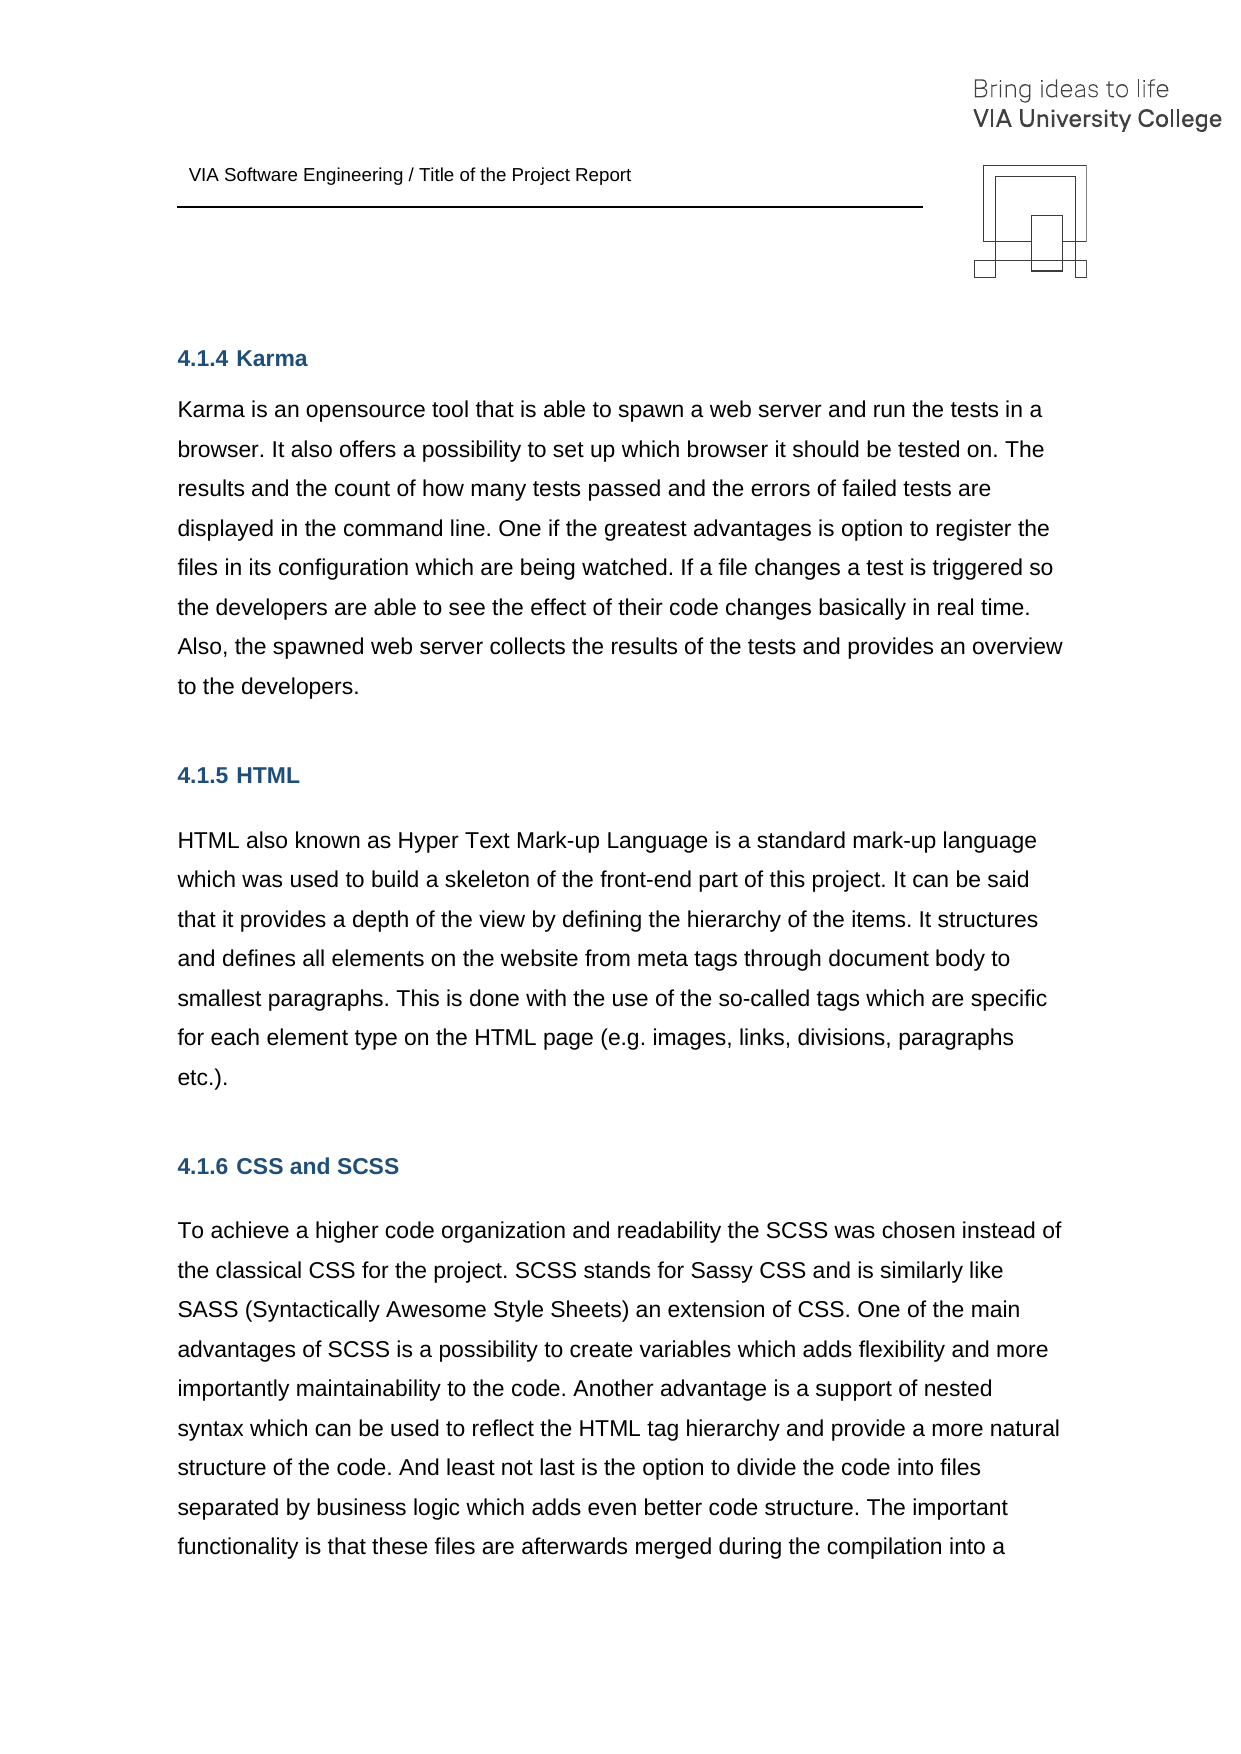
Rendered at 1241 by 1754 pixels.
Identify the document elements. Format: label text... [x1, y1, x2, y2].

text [177, 1217, 1063, 1559]
subtitle Karma [177, 340, 1063, 371]
text HTML also known as Hyper Text Mark-up Language is a standard mark-up language which was used to build a skeleton of the front-end part of this project. It can be said that it provides a depth of the view by defining the hierarchy of the items. It structures and defines all elements on the website from meta tags through document body to smallest paragraphs. This is done with the use of the so-called tags which are specific for each element type on the HTML page (e.g. images, links, divisions, paragraphs etc.). [177, 827, 1063, 1090]
subtitle HTML [177, 762, 1063, 788]
text Karma is an opensource tool that is able to spawn a web server and run the tests in a browser. It also offers a possibility to set up which browser it should be tested on. The results and the count of how many tests passed and the errors of failed tests are displayed in the command line. One if the greatest advantages is option to register the files in its configuration which are being watched. If a file changes a test is triggered so the developers are able to see the effect of their code changes basically in real time. Also, the spawned web server collects the results of the tests and provides an overview to the developers. [177, 396, 1063, 699]
subtitle CSS and SCSS [177, 1153, 1063, 1179]
